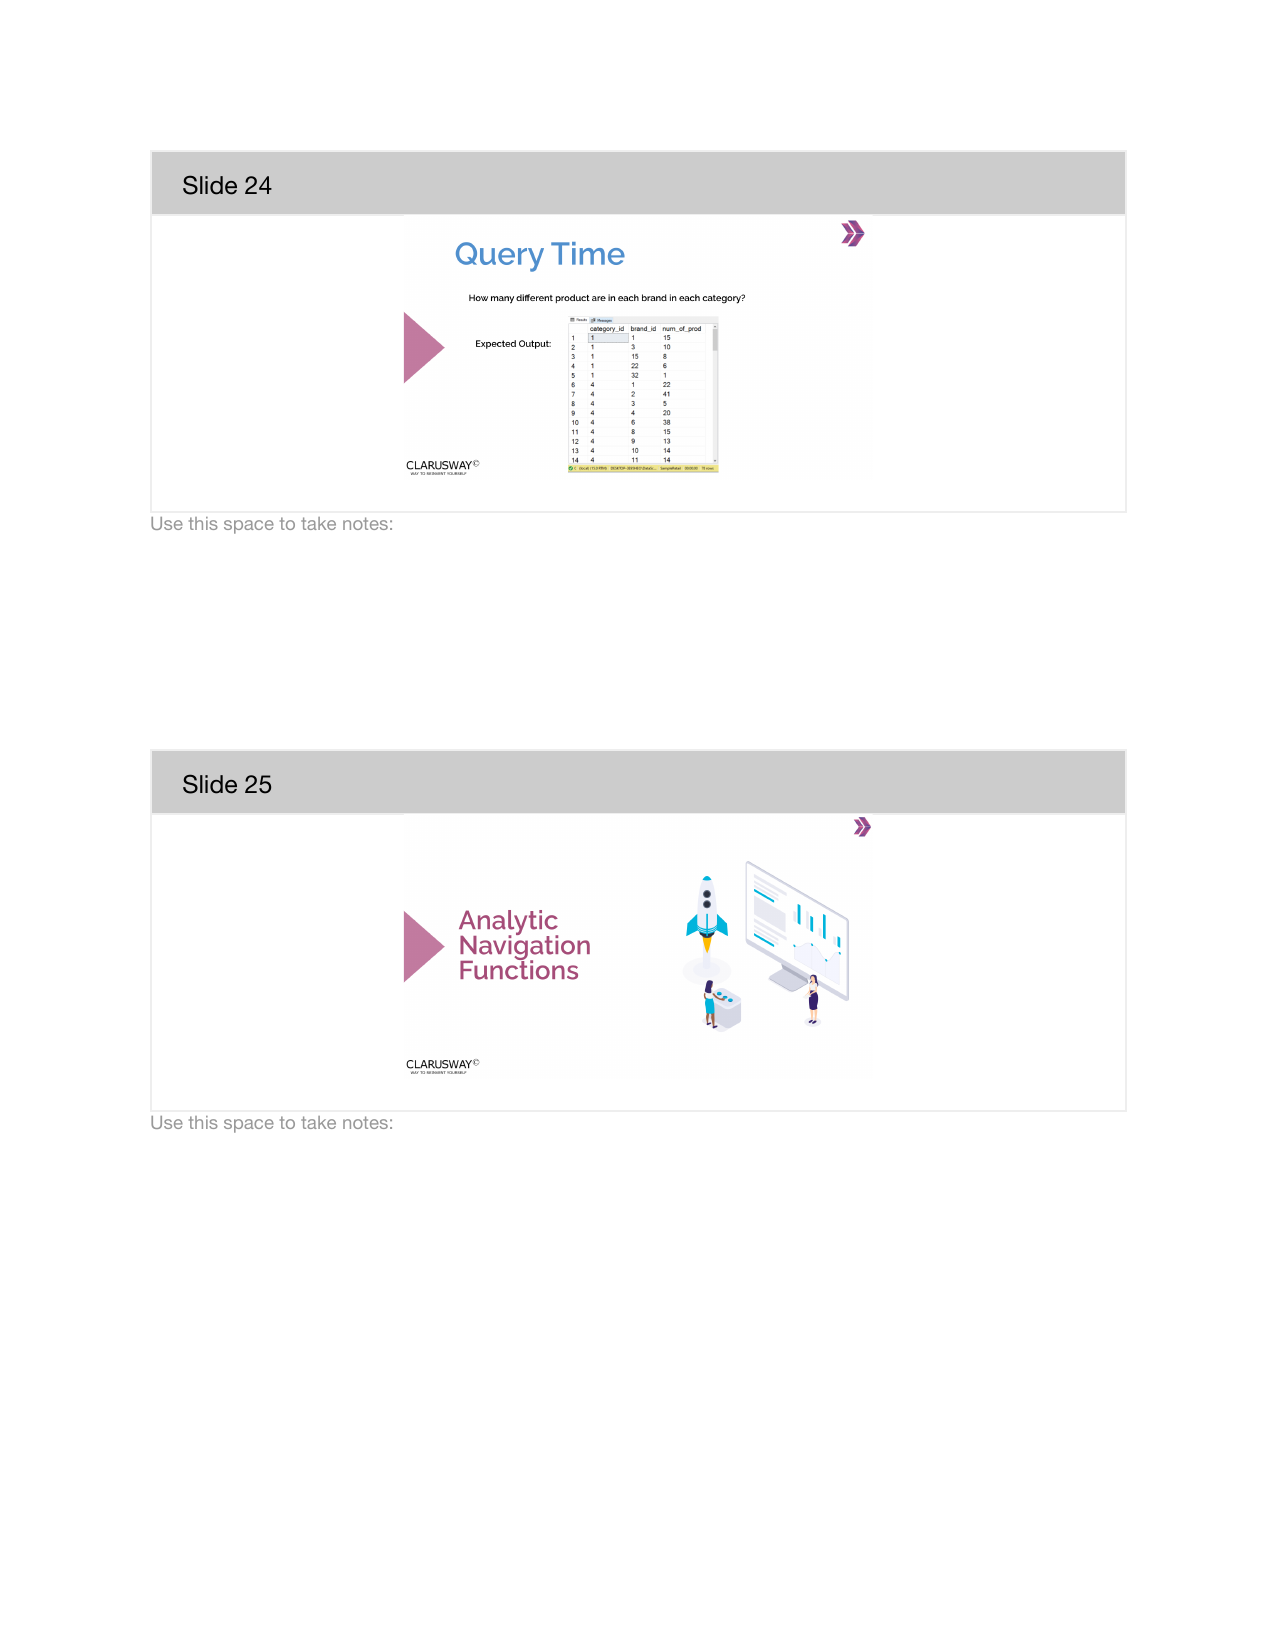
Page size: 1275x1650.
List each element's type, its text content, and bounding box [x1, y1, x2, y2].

table_cell [152, 815, 1125, 1110]
picture [403, 215, 873, 480]
picture [403, 814, 873, 1079]
table_header Slide 25 [152, 751, 1125, 813]
table_cell [152, 216, 1125, 511]
text Use this space to take notes: [150, 1112, 1125, 1135]
table_header Slide 24 [152, 152, 1125, 214]
text Use this space to take notes: [150, 513, 1125, 536]
